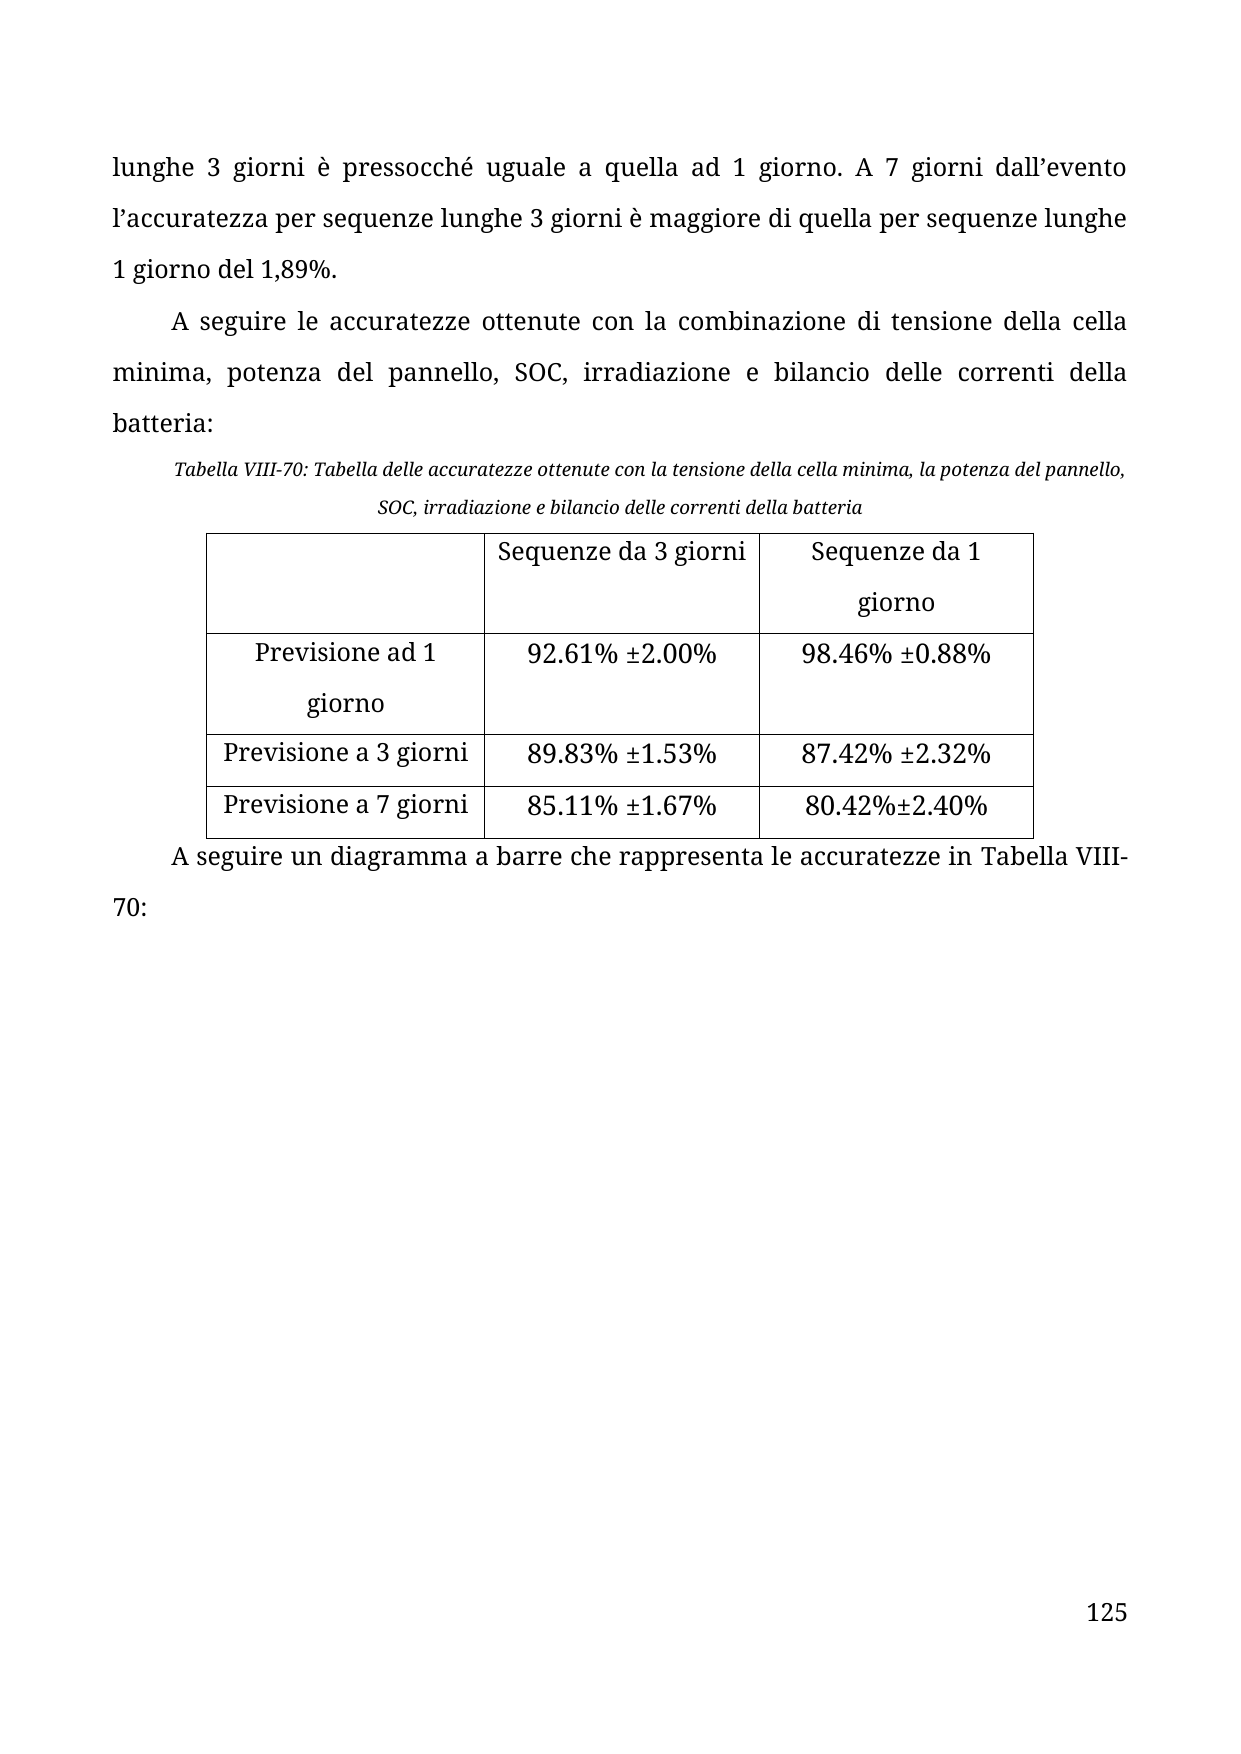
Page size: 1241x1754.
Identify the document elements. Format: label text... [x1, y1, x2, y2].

table_cell 87.42% ±2.32% [760, 735, 1033, 786]
table_header Sequenze da 1 giorno [760, 534, 1033, 633]
table_cell 85.11% ±1.67% [485, 787, 759, 838]
text A seguire le accuratezze ottenute con la combinazione di tensione della cella minima, potenza del pannello, SOC, irradiazione e bilancio delle correnti della batteria: [112, 303, 1128, 439]
table_cell 98.46% ±0.88% [760, 634, 1033, 733]
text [112, 150, 1128, 286]
table_header [207, 534, 484, 633]
table_cell Previsione ad 1 giorno [207, 634, 484, 733]
table_cell Previsione a 3 giorni [207, 735, 484, 786]
table_header Sequenze da 3 giorni [485, 534, 759, 633]
table_cell 92.61% ±2.00% [485, 634, 759, 733]
table_cell 89.83% ±1.53% [485, 735, 759, 786]
table_cell Previsione a 7 giorni [207, 787, 484, 838]
table_cell 80.42%±2.40% [760, 787, 1033, 838]
